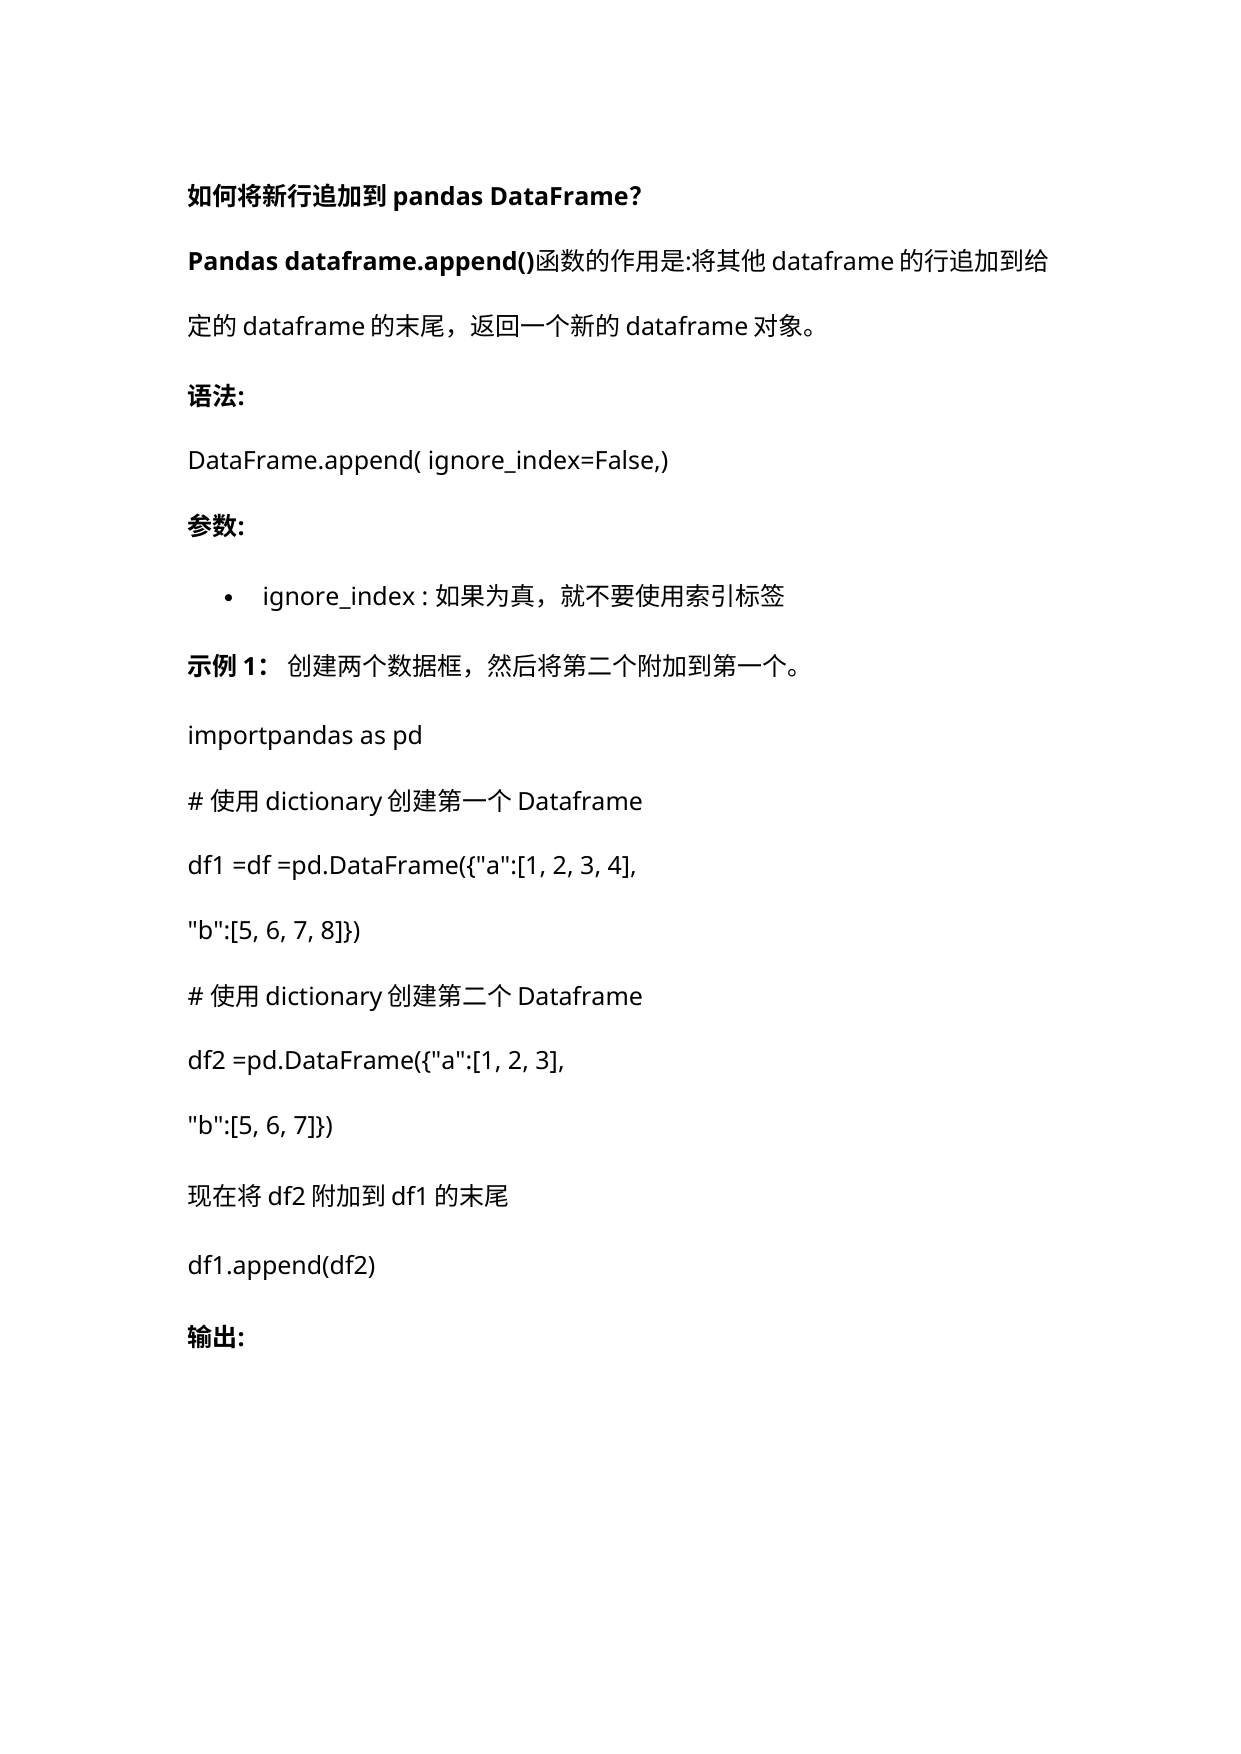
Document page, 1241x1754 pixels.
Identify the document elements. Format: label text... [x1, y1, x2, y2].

text df2 =pd.DataFrame({"a":[1, 2, 3], [187, 1027, 1053, 1092]
text df1.append(df2) [187, 1233, 1053, 1298]
text df1 =df =pd.DataFrame({"a":[1, 2, 3, 4], [187, 832, 1053, 897]
text 现在将df2附加到df1的末尾 [187, 1162, 1053, 1227]
text importpandas as pd [187, 702, 1053, 767]
text 示例1： 创建两个数据框，然后将第二个附加到第一个。 [187, 632, 1053, 697]
text # 使用dictionary创建第二个Dataframe [187, 962, 1053, 1027]
text "b":[5, 6, 7]}) [187, 1092, 1053, 1157]
text # 使用dictionary创建第一个Dataframe [187, 767, 1053, 832]
text 语法: DataFrame.append( ignore_index=False,) 参数: [187, 362, 1053, 557]
text "b":[5, 6, 7, 8]}) [187, 897, 1053, 962]
text 如何将新行追加到pandas DataFrame？ Pandas dataframe.append()函数的作用是:将其他dataframe的行追加到给定的dataframe的末尾，返回一个新的dataframe对象。 [187, 162, 1053, 357]
list ignore_index : 如果为真，就不要使用索引标签 [225, 562, 1053, 627]
text 输出: [187, 1303, 1053, 1368]
